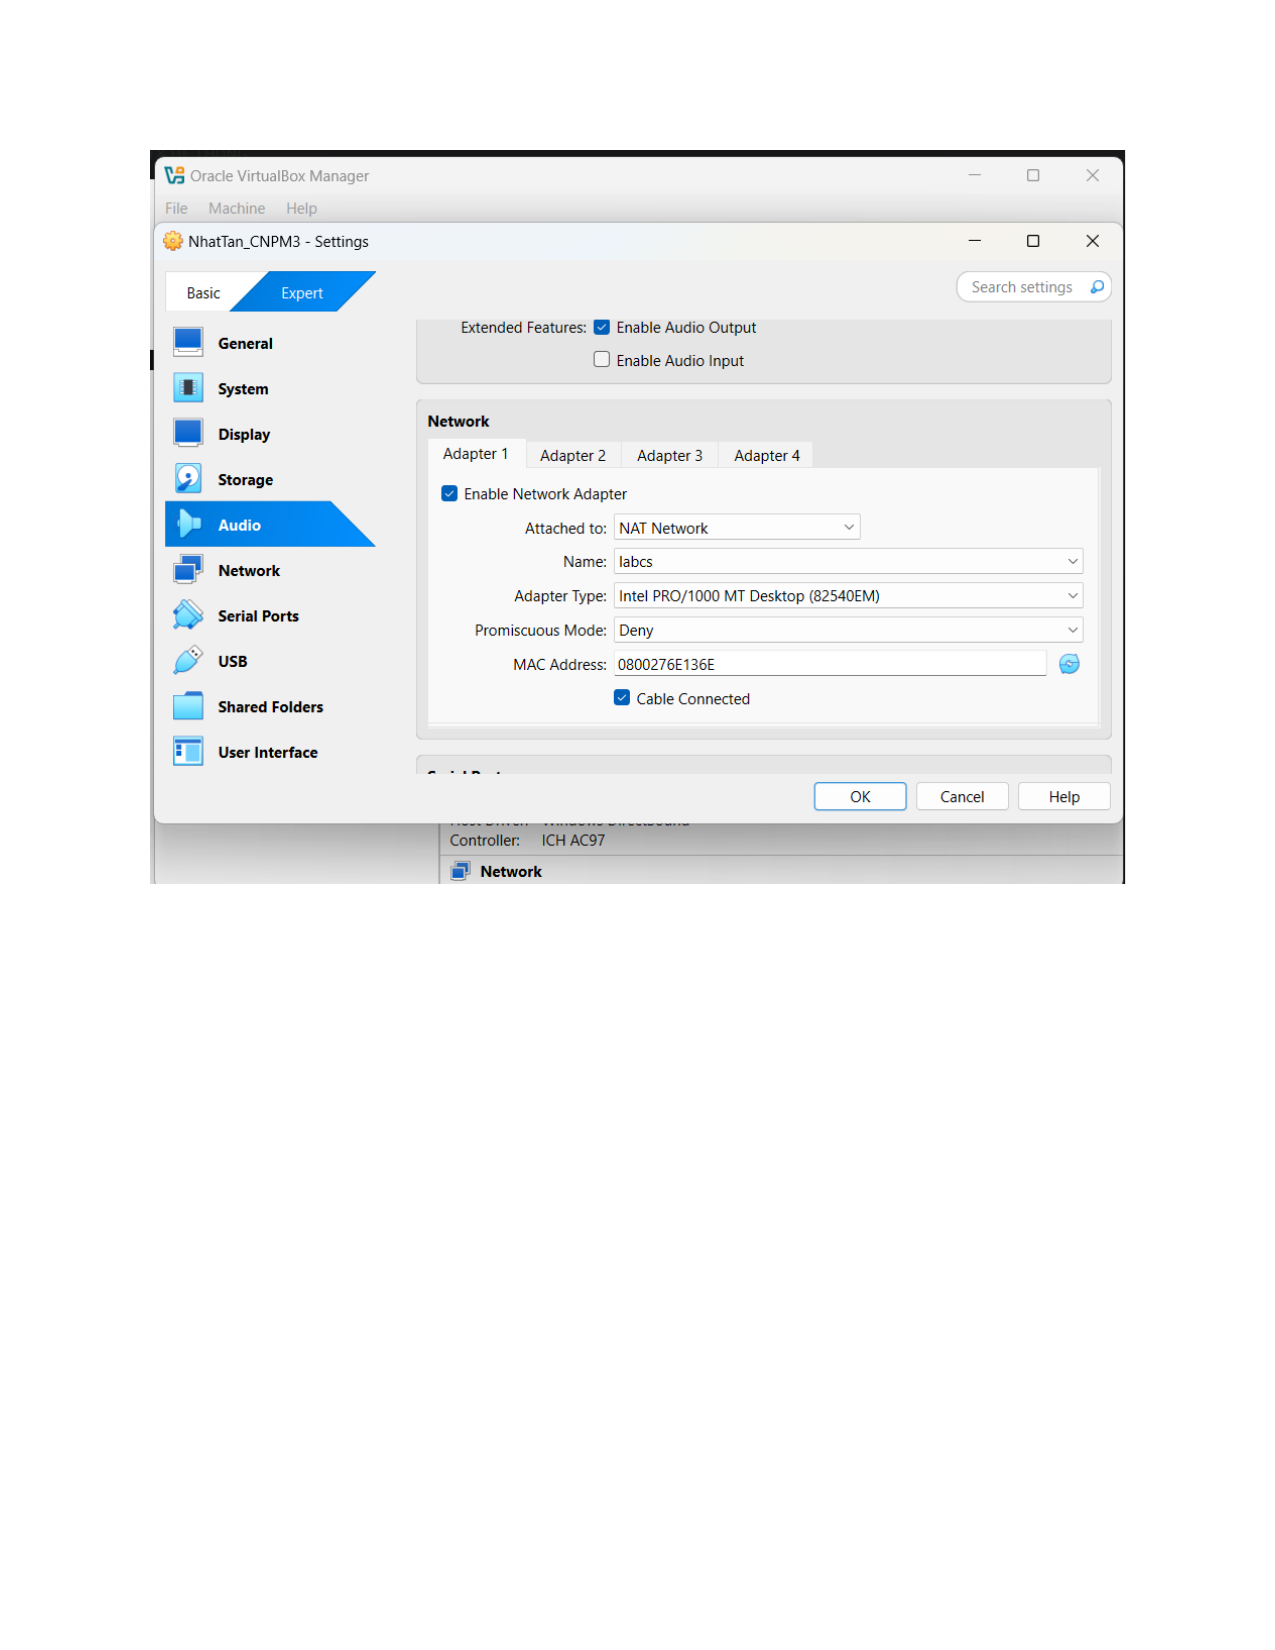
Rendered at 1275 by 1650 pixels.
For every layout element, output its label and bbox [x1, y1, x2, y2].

picture [150, 150, 1125, 884]
